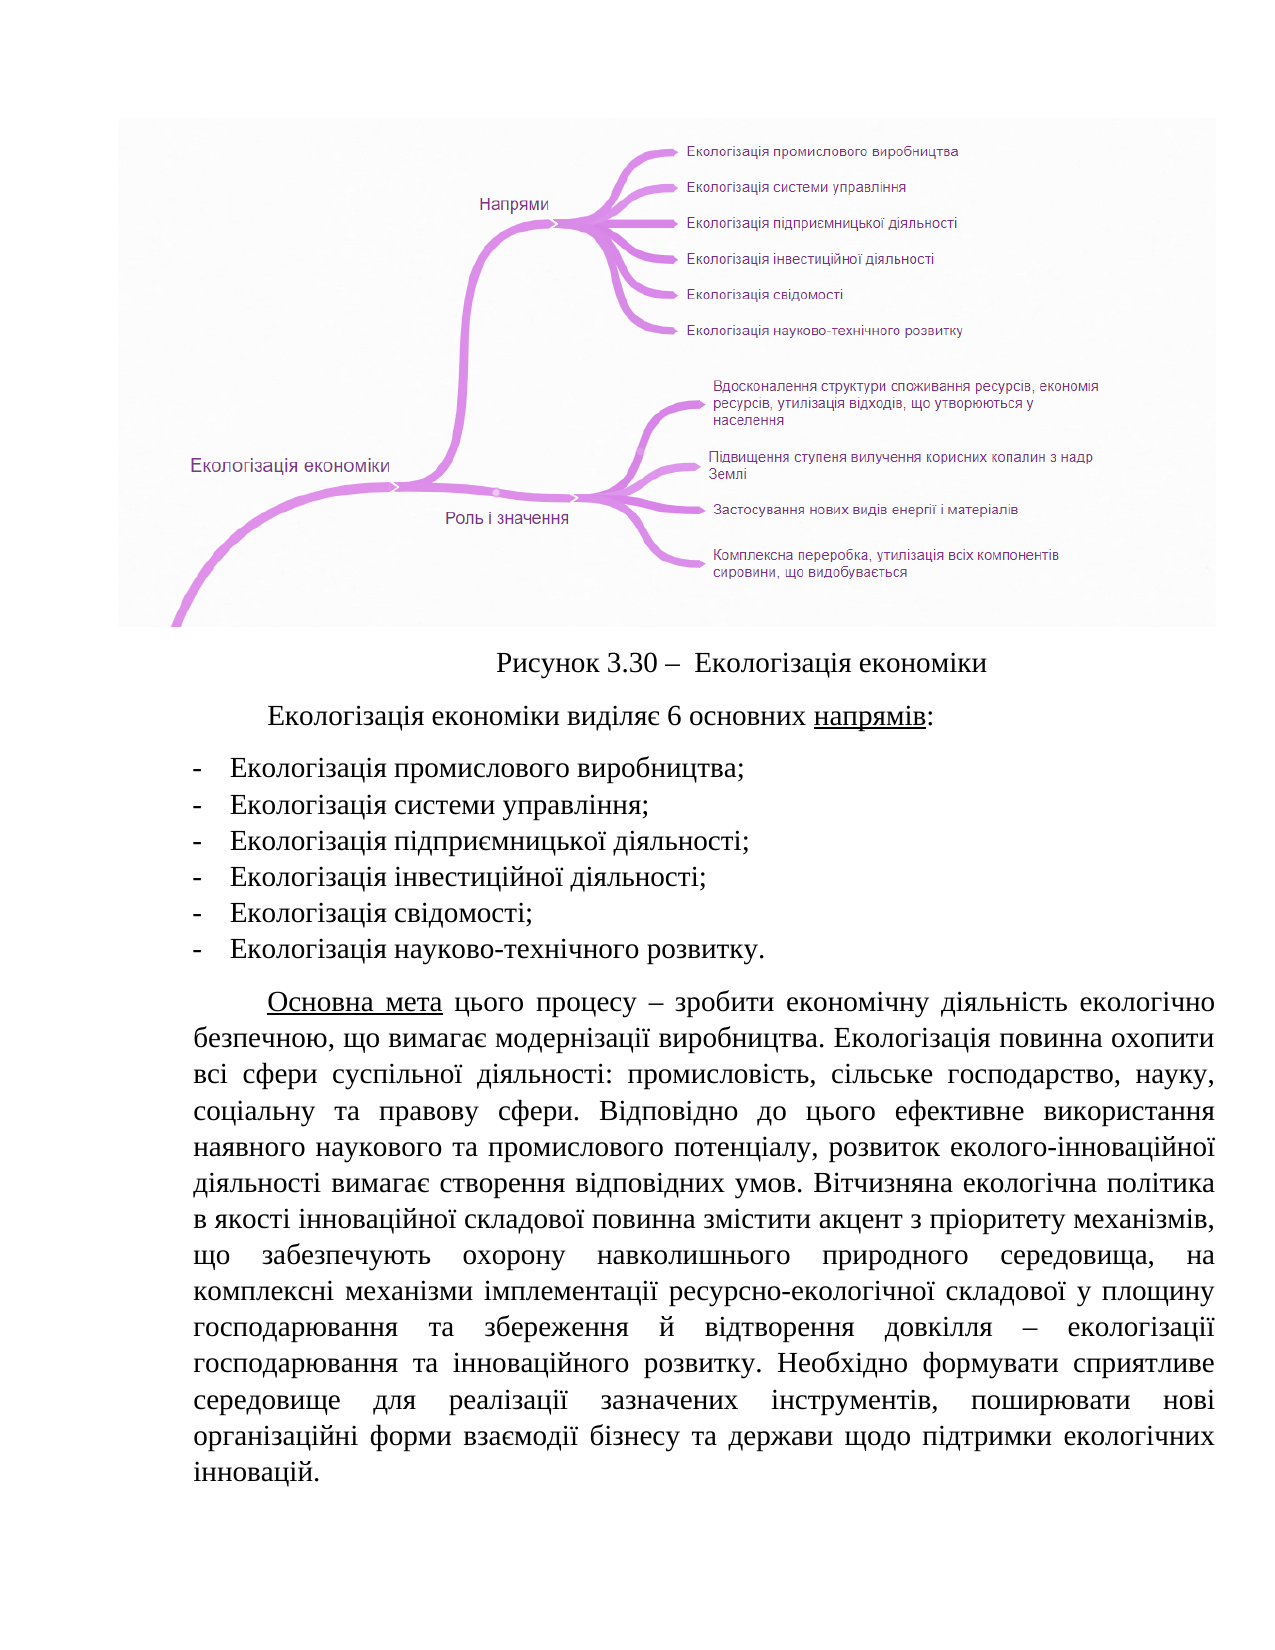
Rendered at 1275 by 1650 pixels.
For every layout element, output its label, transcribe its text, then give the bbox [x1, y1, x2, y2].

list Екологізація свідомості; [192, 895, 1216, 929]
list Екологізація промислового виробництва; [192, 751, 1216, 784]
list Екологізація підприємницької діяльності; [192, 823, 1216, 856]
text Рисунок 3.30 – Екологізація економіки [193, 645, 1216, 678]
list Екологізація науково-технічного розвитку. [192, 931, 1216, 965]
list Екологізація інвестиційної діяльності; [192, 859, 1216, 893]
text Екологізація економіки виділяє 6 основних напрямів: [193, 698, 1216, 731]
text Основна мета цього процесу – зробити економічну діяльність екологічно безпечною, що вимагає модернізації виробництва. Екологізація повинна охопити всі сфери суспільної діяльності: промисловість, сільське господарство, науку, соціальну та правову сфери. Відповідно до цього ефективне використання наявного наукового та промислового потенціалу, розвиток еколого-інноваційної діяльності вимагає створення відповідних умов. Вітчизняна екологічна політика в якості інноваційної складової повинна змістити акцент з пріоритету механізмів, що забезпечують охорону навколишнього природного середовища, на комплексні механізми імплементації ресурсно-екологічної складової у площину господарювання та збереження й відтворення довкілля – екологізації господарювання та інноваційного розвитку. Необхідно формувати сприятливе середовище для реалізації зазначених інструментів, поширювати нові організаційні форми взаємодії бізнесу та держави щодо підтримки екологічних інновацій. [193, 984, 1216, 1488]
list Екологізація системи управління; [192, 787, 1216, 820]
picture [118, 118, 1216, 627]
